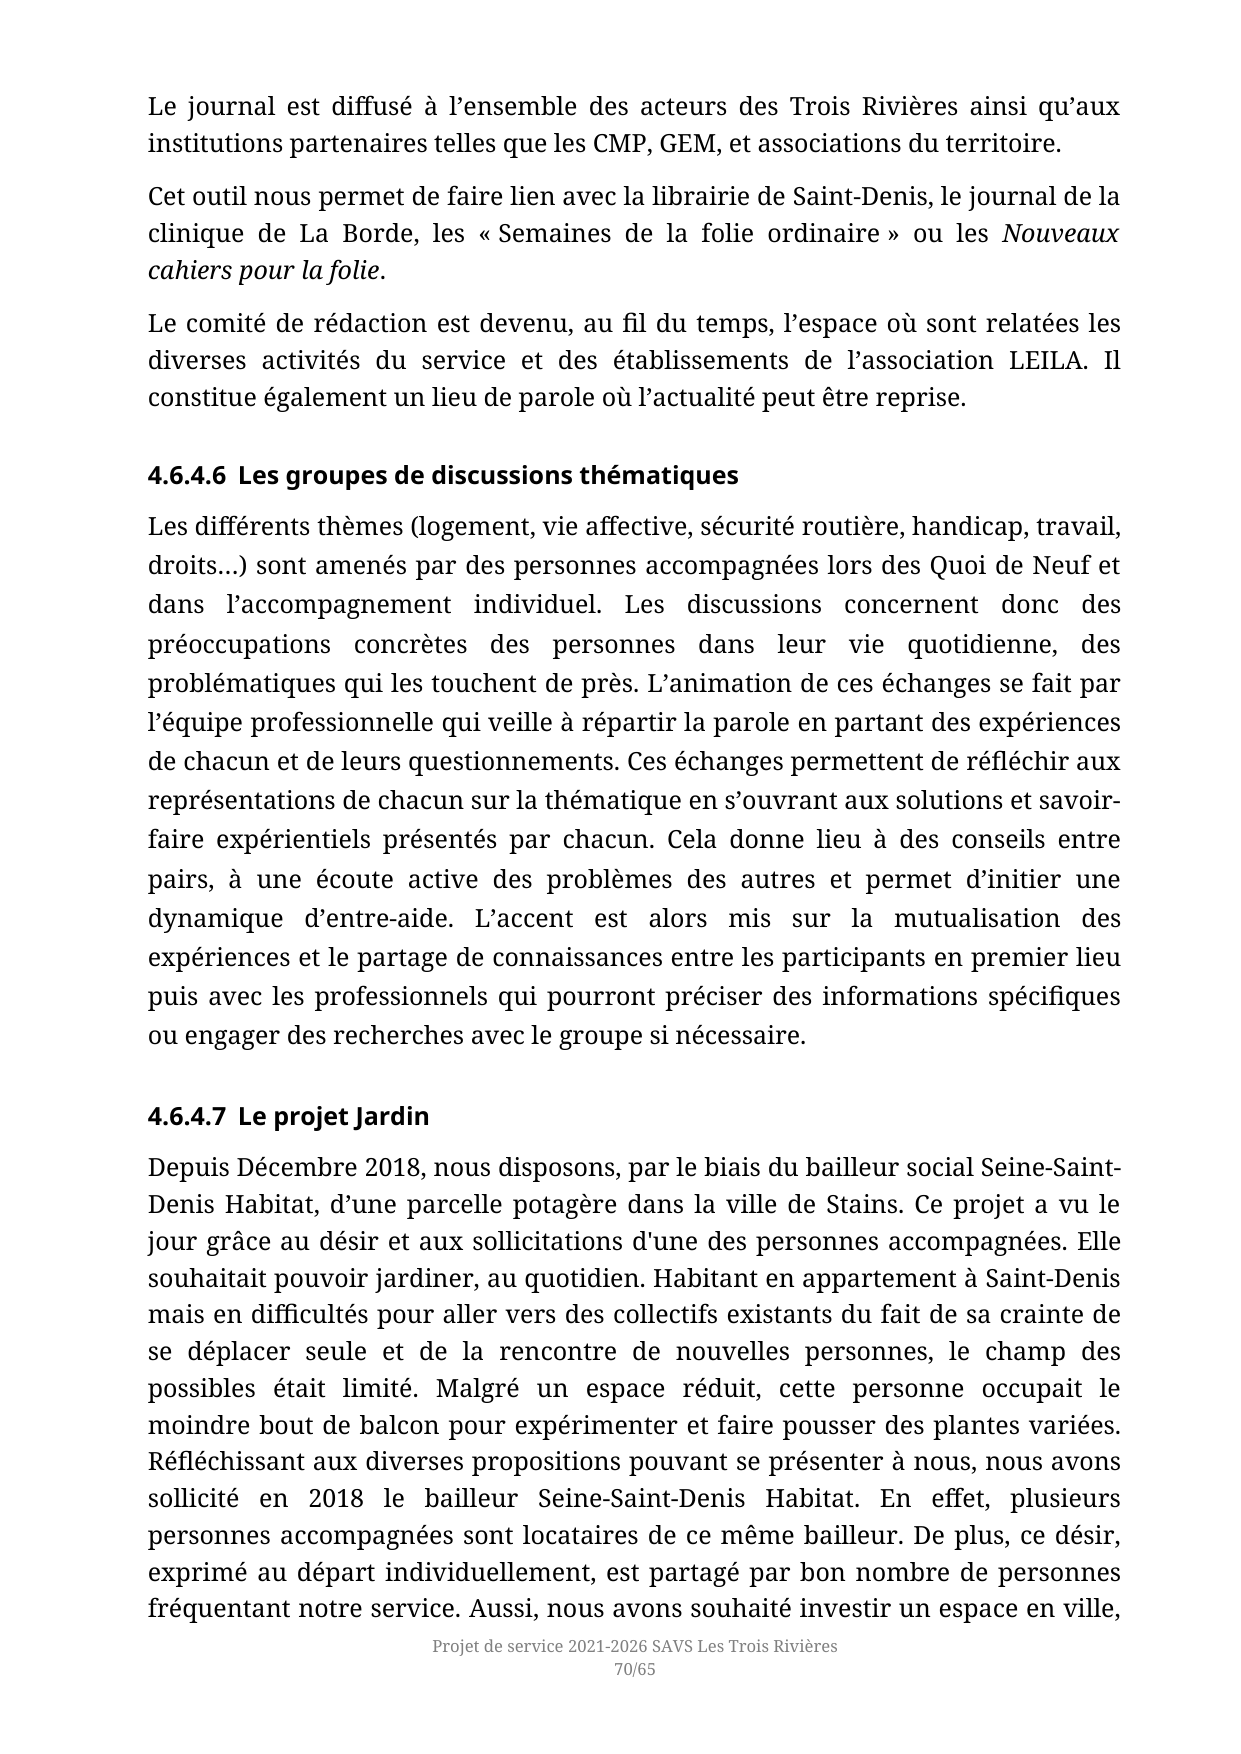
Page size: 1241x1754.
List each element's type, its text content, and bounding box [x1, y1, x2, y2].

text Cet outil nous permet de faire lien avec la librairie de Saint-Denis, le journal de la clinique de La Borde, les « Semaines de la folie ordinaire » ou les Nouveaux cahiers pour la folie. [148, 179, 1122, 286]
text Les différents thèmes (logement, vie affective, sécurité routière, handicap, travail, droits…) sont amenés par des personnes accompagnées lors des Quoi de Neuf et dans l’accompagnement individuel. Les discussions concernent donc des préoccupations concrètes des personnes dans leur vie quotidienne, des problématiques qui les touchent de près. L’animation de ces échanges se fait par l’équipe professionnelle qui veille à répartir la parole en partant des expériences de chacun et de leurs questionnements. Ces échanges permettent de réfléchir aux représentations de chacun sur la thématique en s’ouvrant aux solutions et savoir-faire expérientiels présentés par chacun. Cela donne lieu à des conseils entre pairs, à une écoute active des problèmes des autres et permet d’initier une dynamique d’entre-aide. L’accent est alors mis sur la mutualisation des expériences et le partage de connaissances entre les participants en premier lieu puis avec les professionnels qui pourront préciser des informations spécifiques ou engager des recherches avec le groupe si nécessaire. [148, 509, 1122, 1052]
subtitle Le projet Jardin [148, 1099, 1122, 1133]
subtitle Les groupes de discussions thématiques [148, 458, 1122, 492]
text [148, 1150, 1122, 1625]
text Le journal est diffusé à l’ensemble des acteurs des Trois Rivières ainsi qu’aux institutions partenaires telles que les CMP, GEM, et associations du territoire. [148, 89, 1122, 159]
text Le comité de rédaction est devenu, au fil du temps, l’espace où sont relatées les diverses activités du service et des établissements de l’association LEILA. Il constitue également un lieu de parole où l’actualité peut être reprise. [148, 306, 1122, 413]
